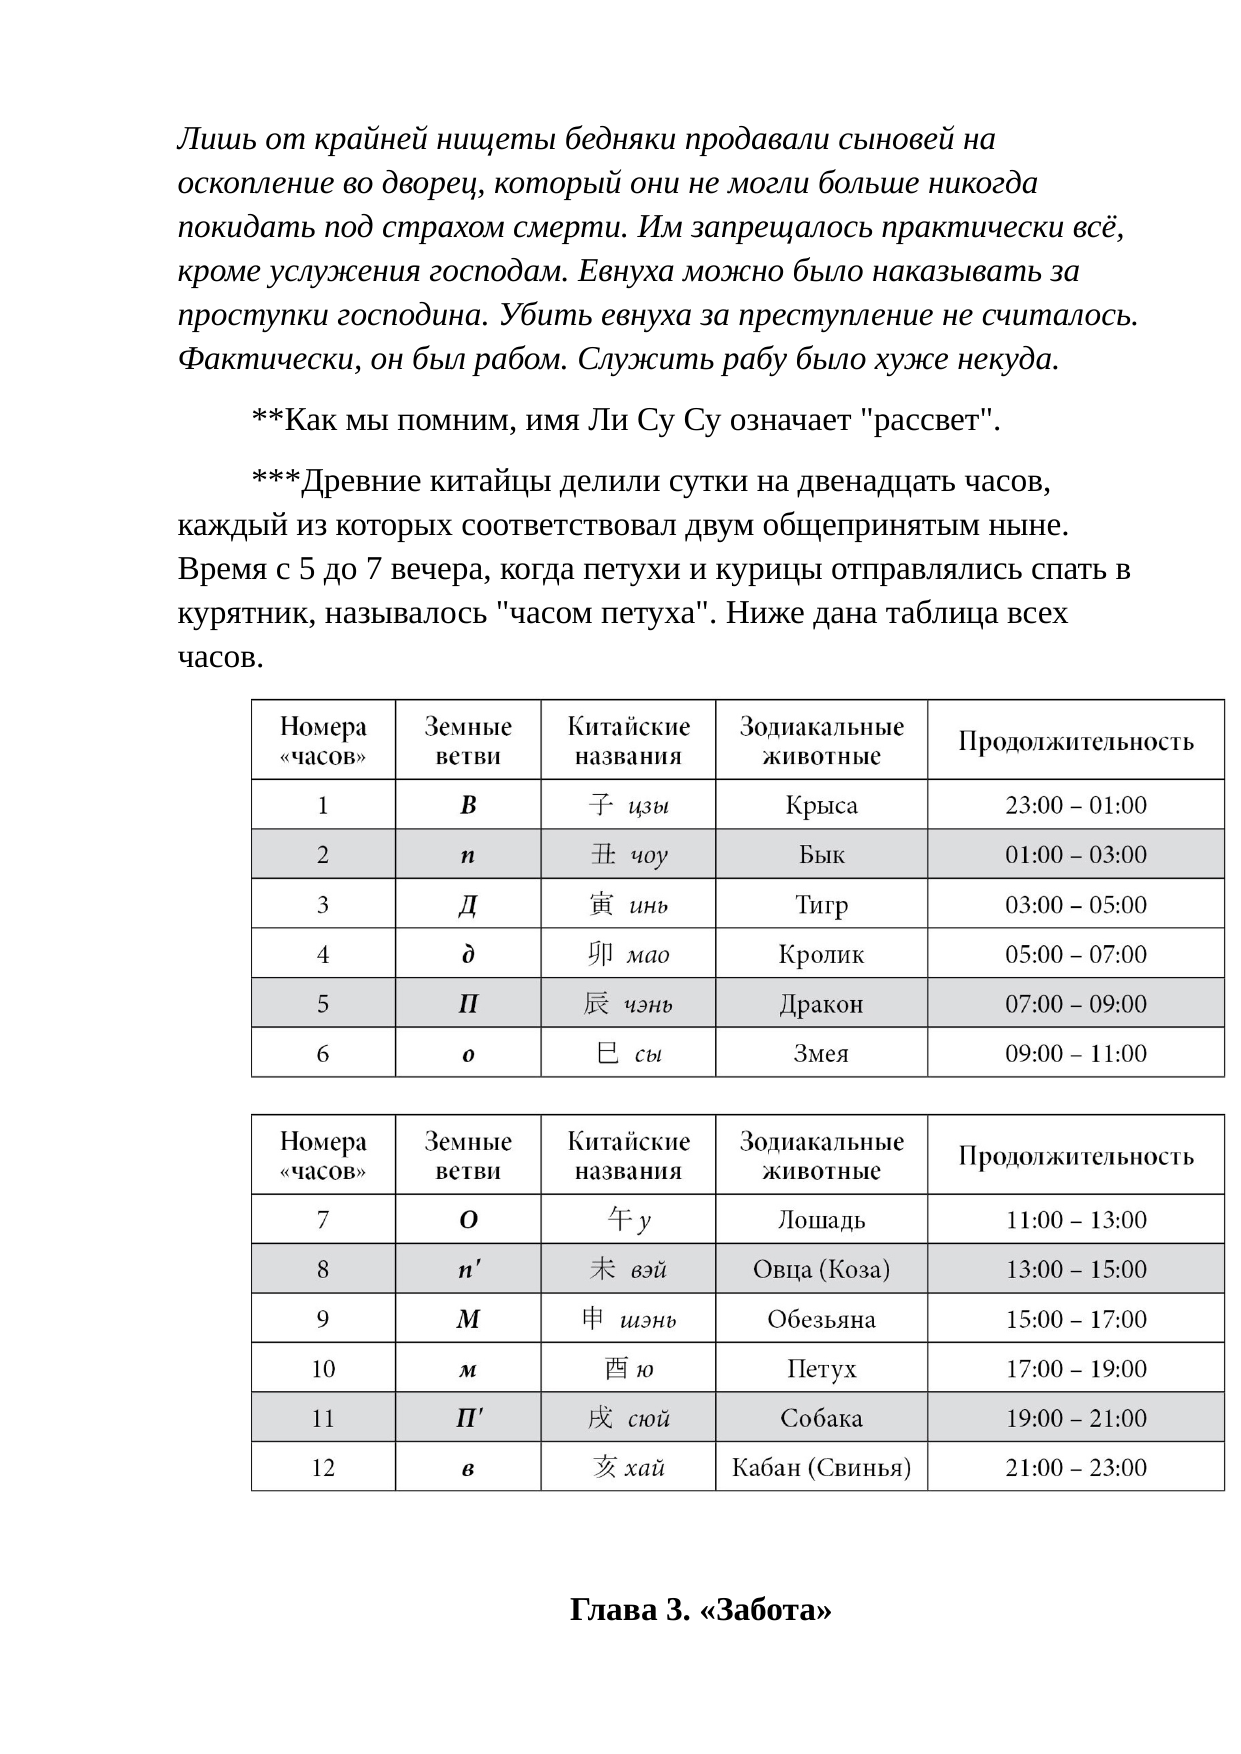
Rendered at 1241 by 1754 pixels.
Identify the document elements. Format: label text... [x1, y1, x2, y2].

text ***Древние китайцы делили сутки на двенадцать часов, каждый из которых соответствовал двум общепринятым ныне. Время с 5 до 7 вечера, когда петухи и курицы отправлялись спать в курятник, называлось "часом петуха". Ниже дана таблица всех часов. [177, 460, 1152, 674]
picture [251, 696, 1226, 1090]
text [177, 118, 1152, 377]
picture [251, 1111, 1226, 1506]
text **Как мы помним, имя Ли Су Су означает "рассвет". [177, 399, 1152, 437]
subtitle Глава 3. «Забота» [177, 1589, 1152, 1627]
